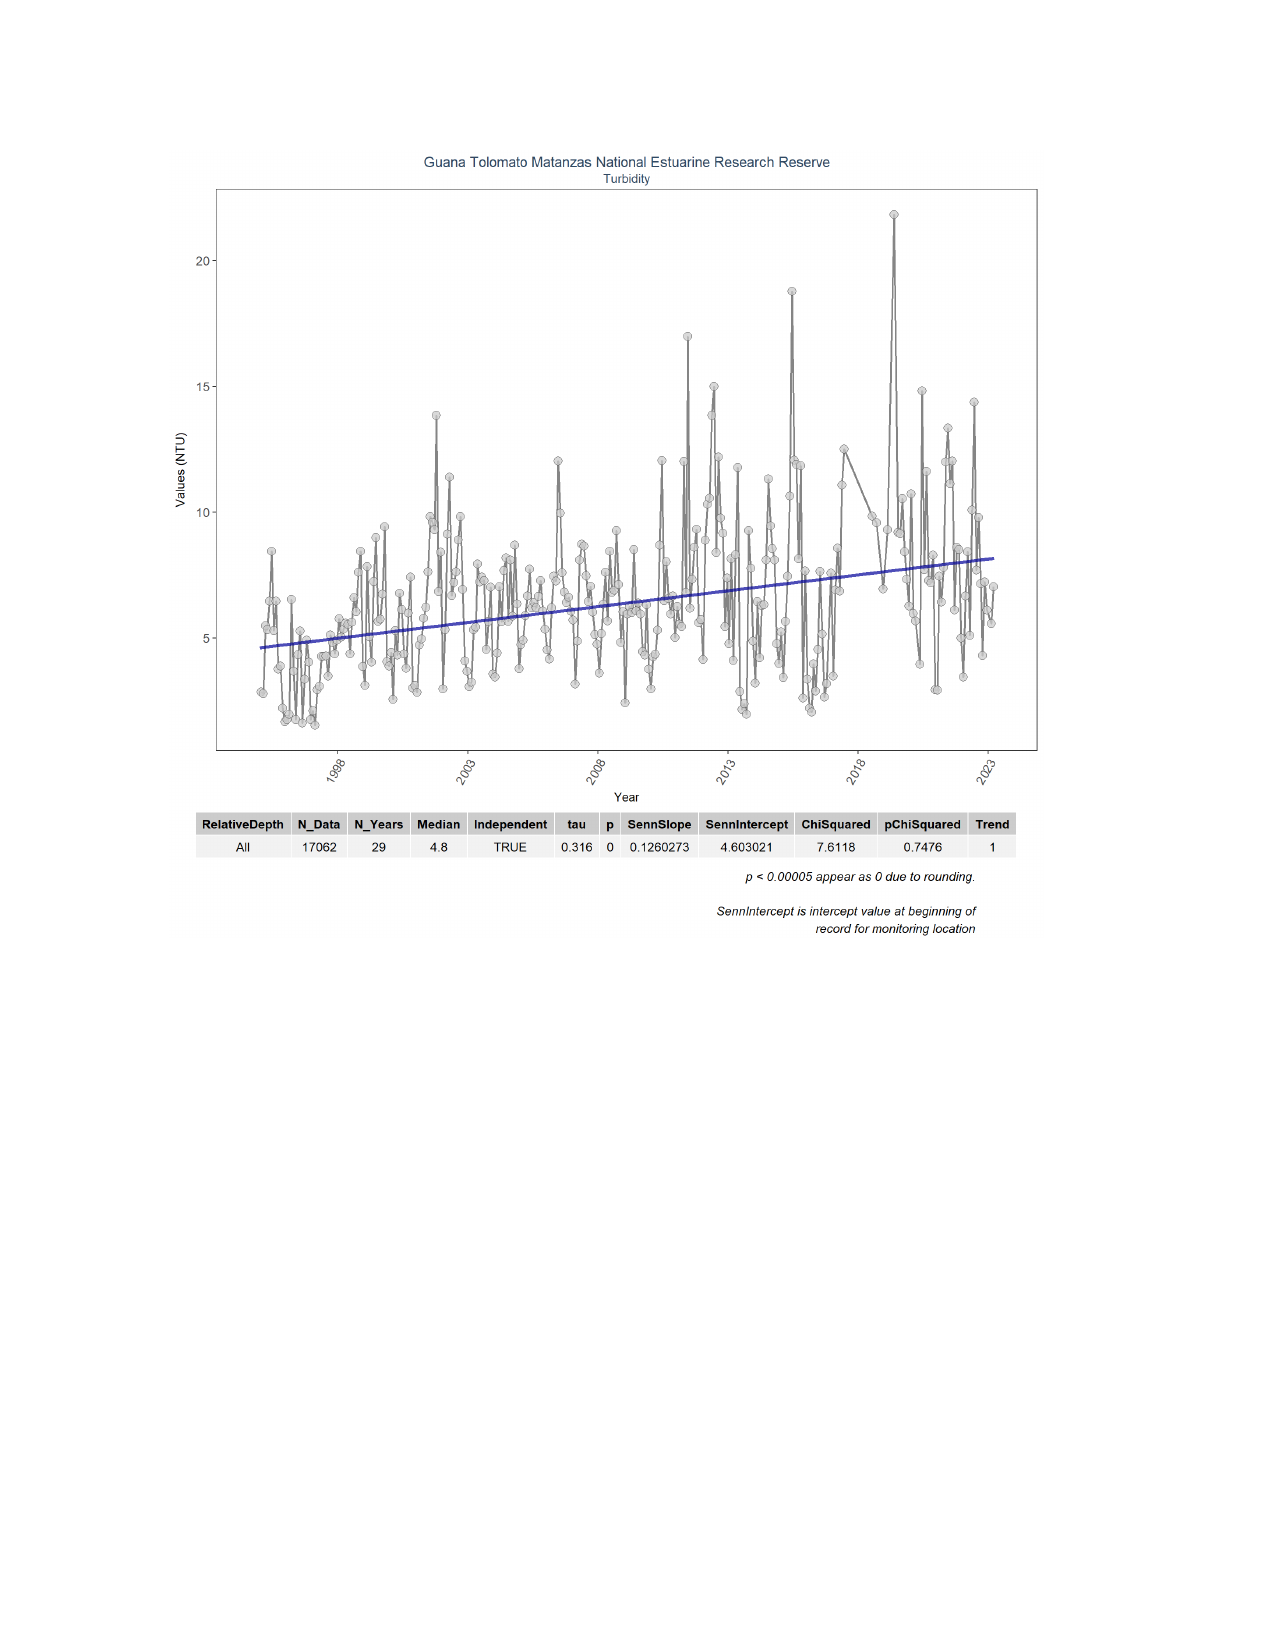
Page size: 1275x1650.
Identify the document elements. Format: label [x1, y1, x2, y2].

picture [168, 150, 1044, 938]
